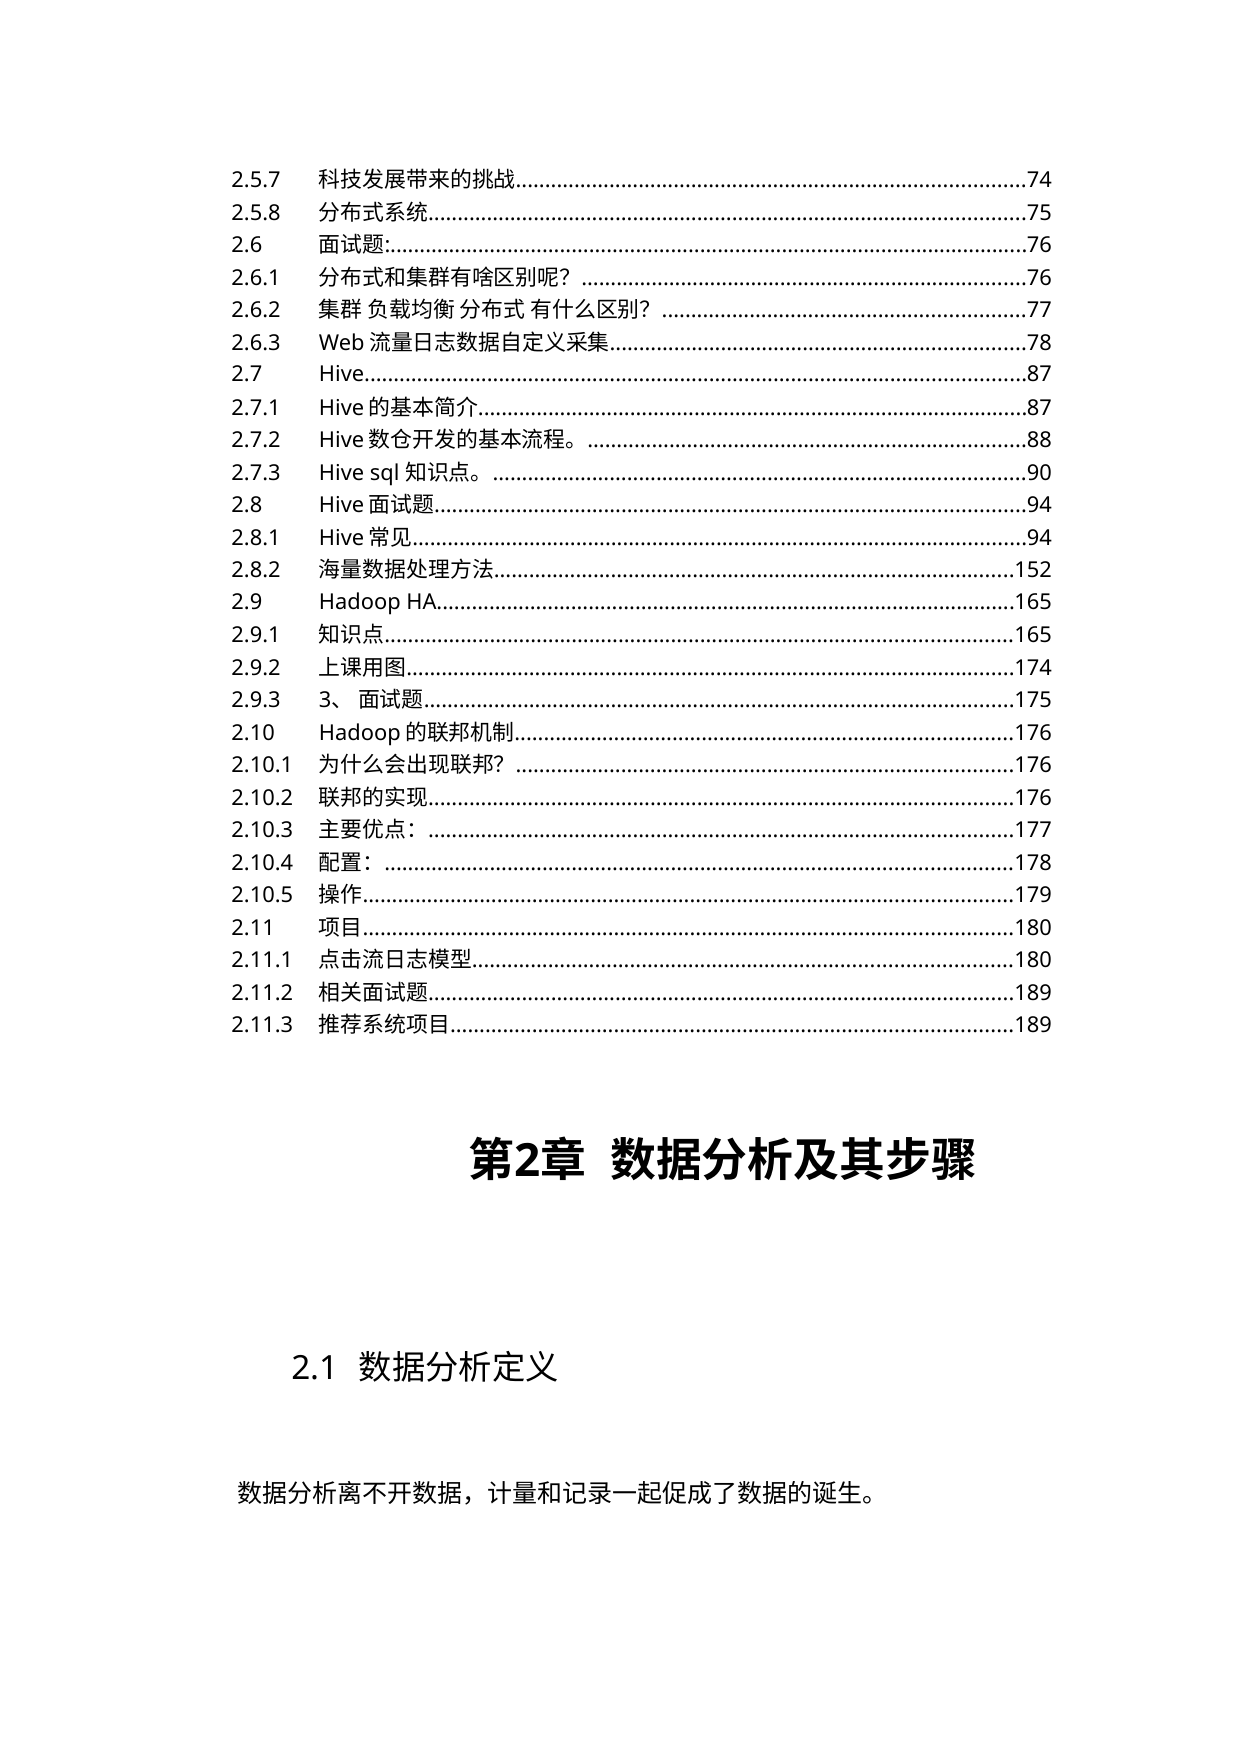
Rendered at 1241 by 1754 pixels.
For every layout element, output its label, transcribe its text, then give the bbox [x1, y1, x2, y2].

text 2.11.2 相关面试题 189 [231, 974, 1053, 1007]
text 2.9.1 知识点 165 [231, 617, 1053, 649]
text 2.7.2 Hive数仓开发的基本流程。 88 [231, 422, 1053, 454]
text 2.5.7 科技发展带来的挑战 74 [231, 162, 1053, 194]
text 2.7.3 Hive sql 知识点。 90 [231, 454, 1053, 487]
text 2.9.2 上课用图 174 [231, 649, 1053, 682]
text 2.6.3 Web流量日志数据自定义采集 78 [231, 324, 1053, 357]
text 2.6.2 集群 负载均衡 分布式 有什么区别？ 77 [231, 292, 1053, 324]
text 2.10.1 为什么会出现联邦？ 176 [231, 747, 1053, 779]
text 2.7 Hive 87 [231, 357, 1053, 389]
subtitle 数据分析定义 [291, 1332, 1053, 1397]
text 2.10 Hadoop的联邦机制 176 [231, 714, 1053, 747]
text 2.9 Hadoop HA 165 [231, 584, 1053, 617]
text 2.11 项目 180 [231, 909, 1053, 942]
text 2.10.4 配置： 178 [231, 844, 1053, 877]
text 数据分析离不开数据，计量和记录一起促成了数据的诞生。 [187, 1459, 1053, 1524]
text 2.10.3 主要优点： 177 [231, 812, 1053, 844]
text 2.11.3 推荐系统项目 189 [231, 1007, 1053, 1039]
text 2.11.1 点击流日志模型 180 [231, 942, 1053, 974]
subtitle 数据分析及其步骤 [468, 1107, 1053, 1205]
text 2.6.1 分布式和集群有啥区别呢？ 76 [231, 259, 1053, 292]
text 2.8.2 海量数据处理方法 152 [231, 552, 1053, 584]
text 2.7.1 Hive的基本简介 87 [231, 389, 1053, 422]
text 2.8.1 Hive常见 94 [231, 519, 1053, 552]
text 2.8 Hive面试题 94 [231, 487, 1053, 519]
text 2.10.5 操作 179 [231, 877, 1053, 909]
text 2.5.8 分布式系统 75 [231, 194, 1053, 227]
text 2.10.2 联邦的实现 176 [231, 779, 1053, 812]
text 2.9.3 3、 面试题 175 [231, 682, 1053, 714]
text 2.6 面试题: 76 [231, 227, 1053, 259]
